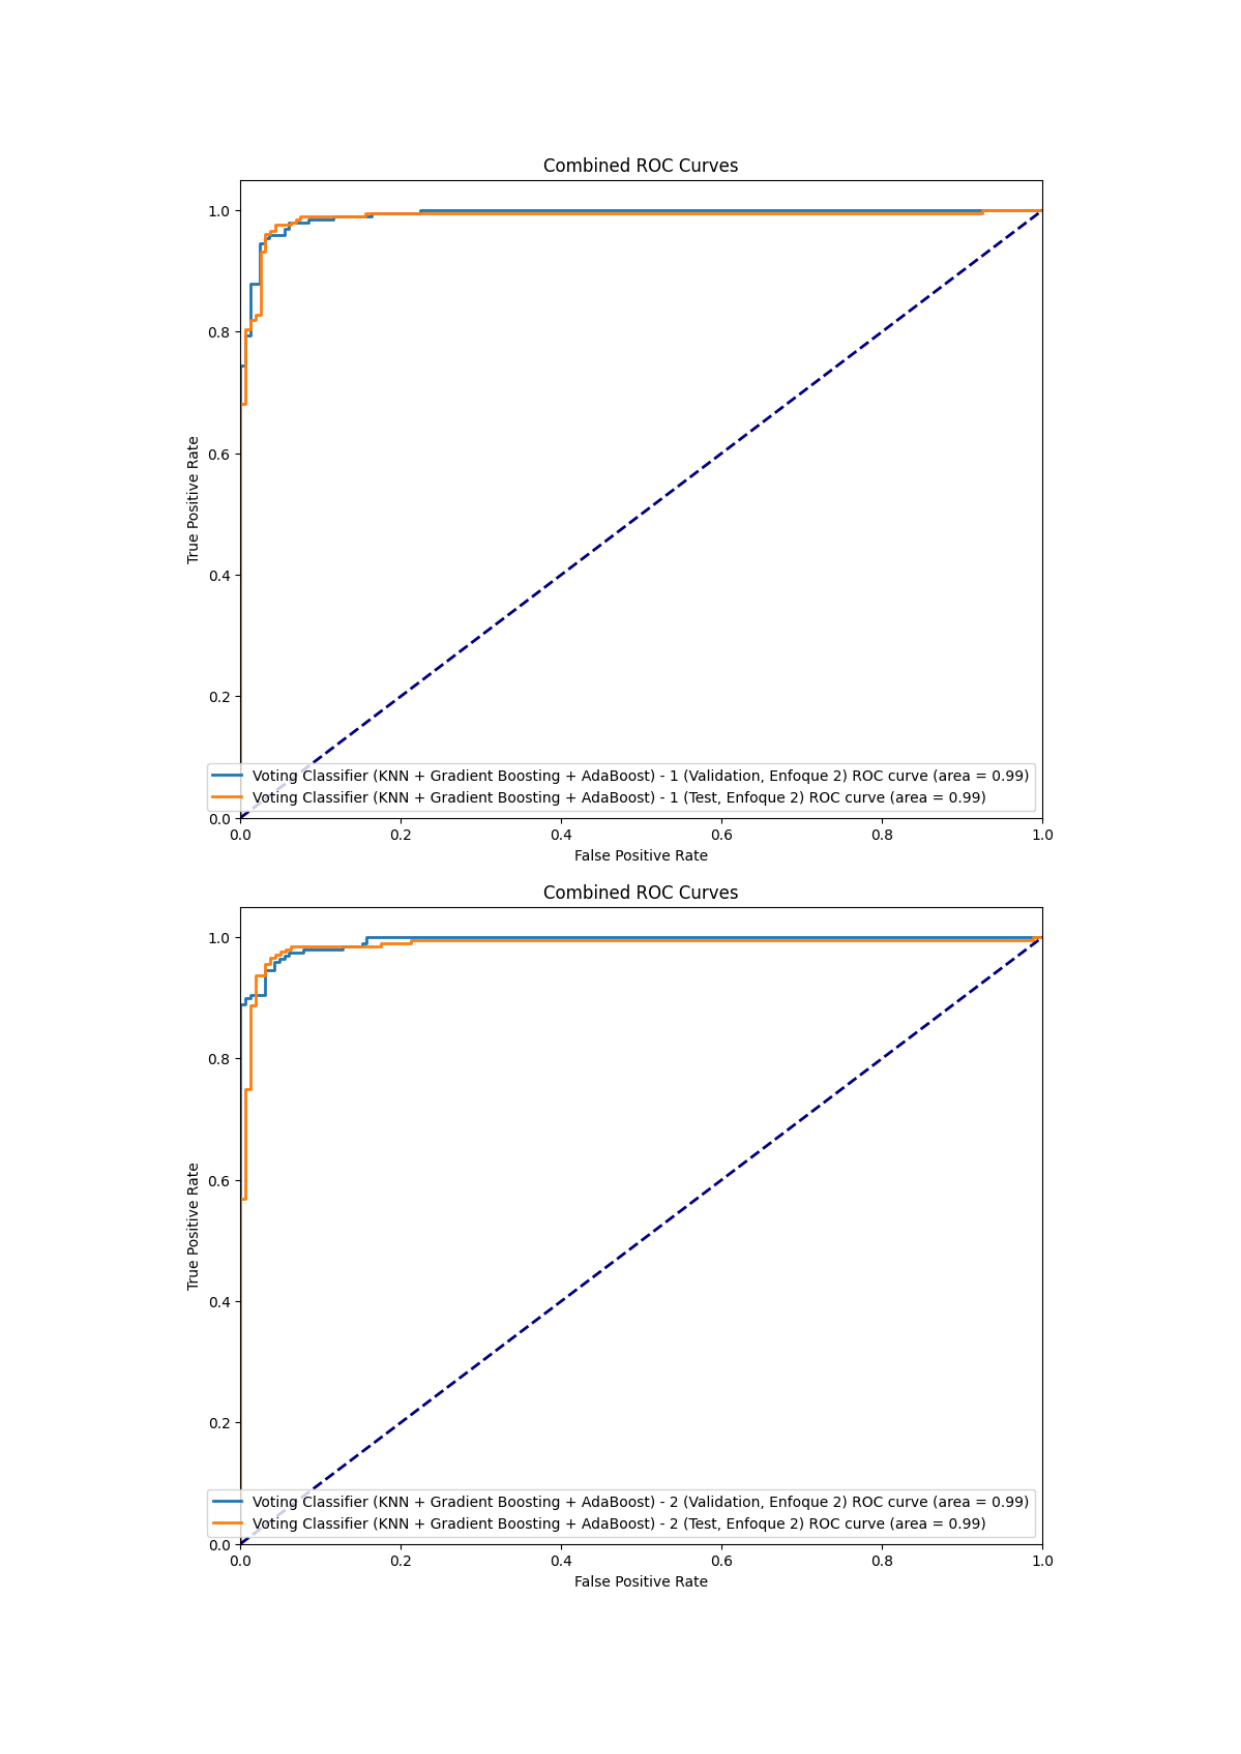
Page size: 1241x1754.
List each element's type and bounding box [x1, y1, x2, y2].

picture [177, 874, 1063, 1599]
picture [177, 147, 1063, 873]
